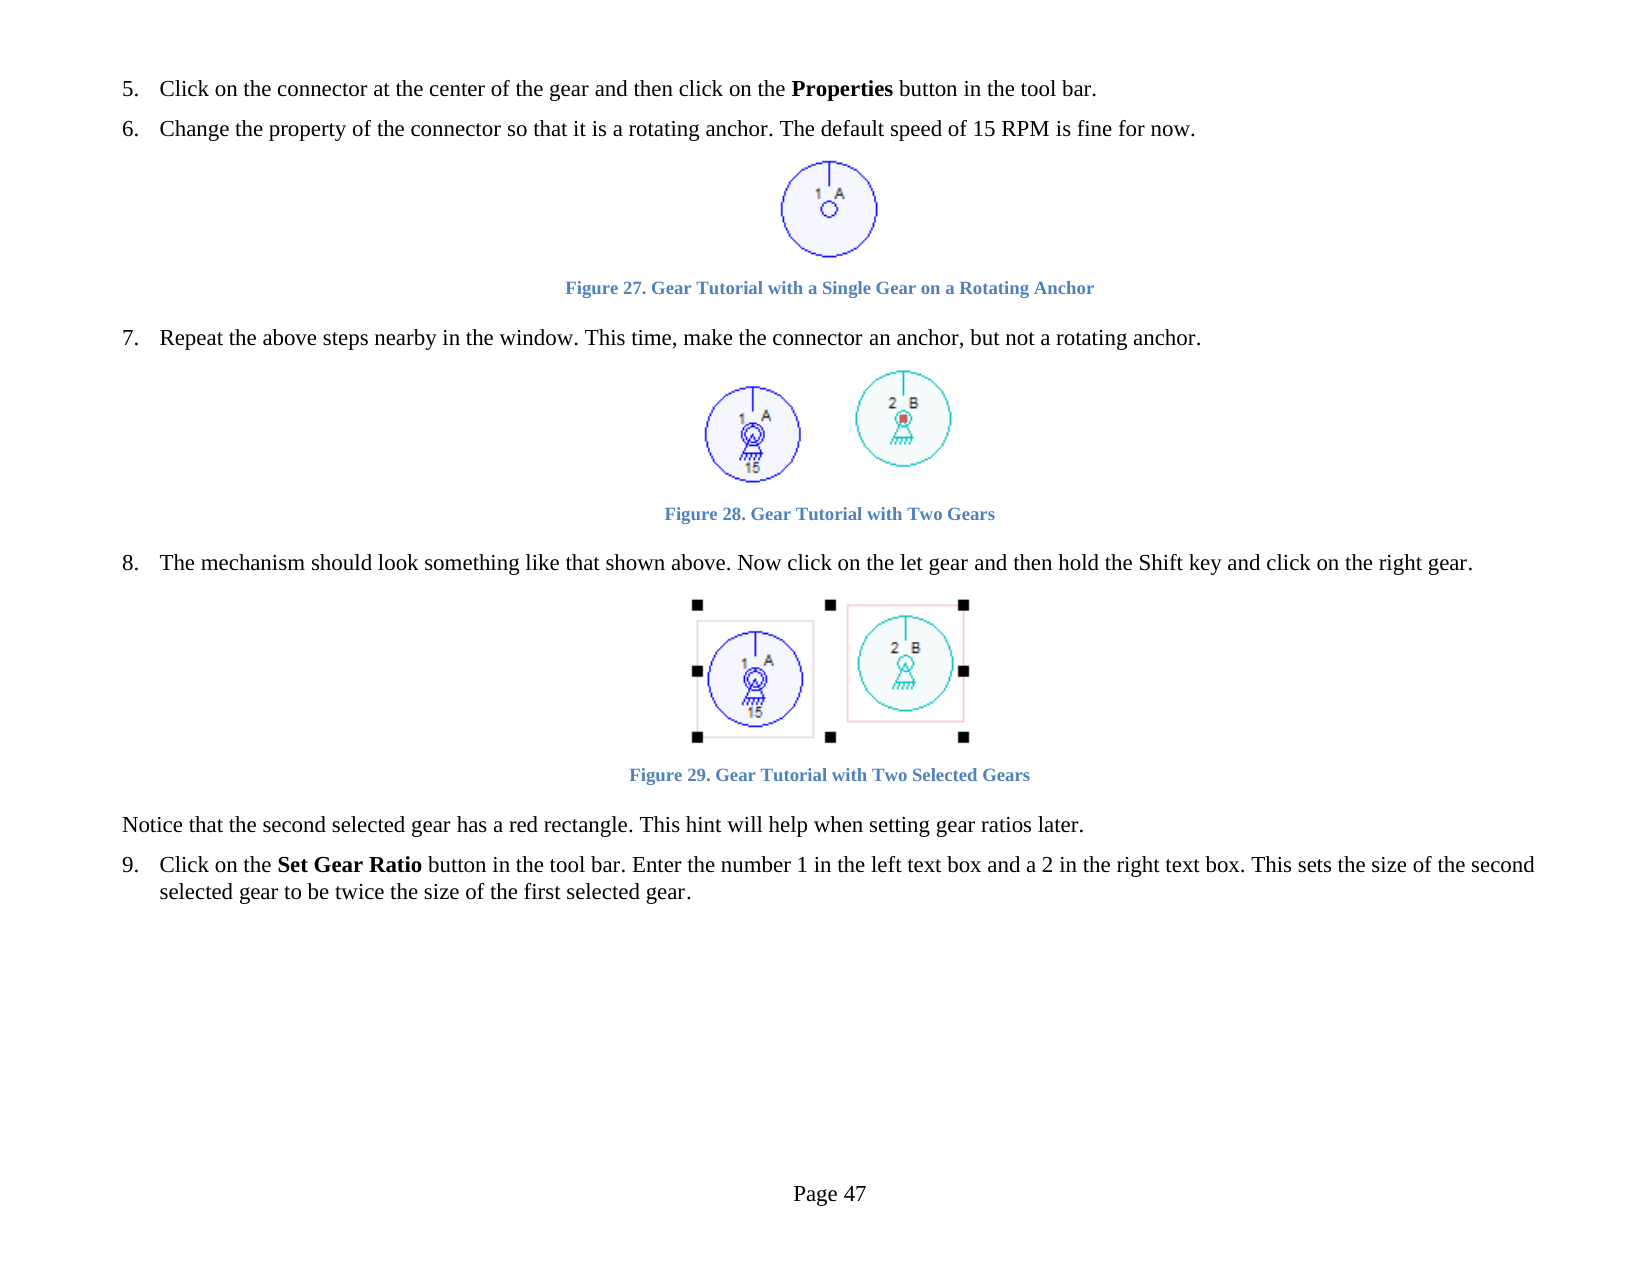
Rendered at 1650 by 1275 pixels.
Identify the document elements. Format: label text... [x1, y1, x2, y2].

picture [699, 363, 960, 489]
list Repeat the above steps nearby in the window. This time, make the connector an anchor, but not a rotating anchor. [122, 324, 1575, 350]
picture [775, 155, 884, 264]
text Figure 27. Gear Tutorial with a Single Gear on a Rotating Anchor [84, 277, 1575, 299]
list Click on the Set Gear Ratio button in the tool bar. Enter the number 1 in the left text box and a 2 in the right text box. This sets the size of the second selected gear to be twice the size of the first selected gear. [122, 851, 1575, 905]
text Notice that the second selected gear has a red rectangle. This hint will help when setting gear ratios later. [122, 811, 1575, 837]
list Click on the connector at the center of the gear and then click on the Properties button in the tool bar. [122, 75, 1575, 101]
text Figure 29. Gear Tutorial with Two Selected Gears [84, 764, 1575, 786]
list The mechanism should look something like that shown above. Now click on the let gear and then hold the Shift key and click on the right gear. [122, 549, 1575, 575]
list Change the property of the connector so that it is a rotating anchor. The default speed of 15 RPM is fine for now. [122, 115, 1575, 141]
picture [686, 589, 974, 751]
text Figure 28. Gear Tutorial with Two Gears [84, 502, 1575, 524]
